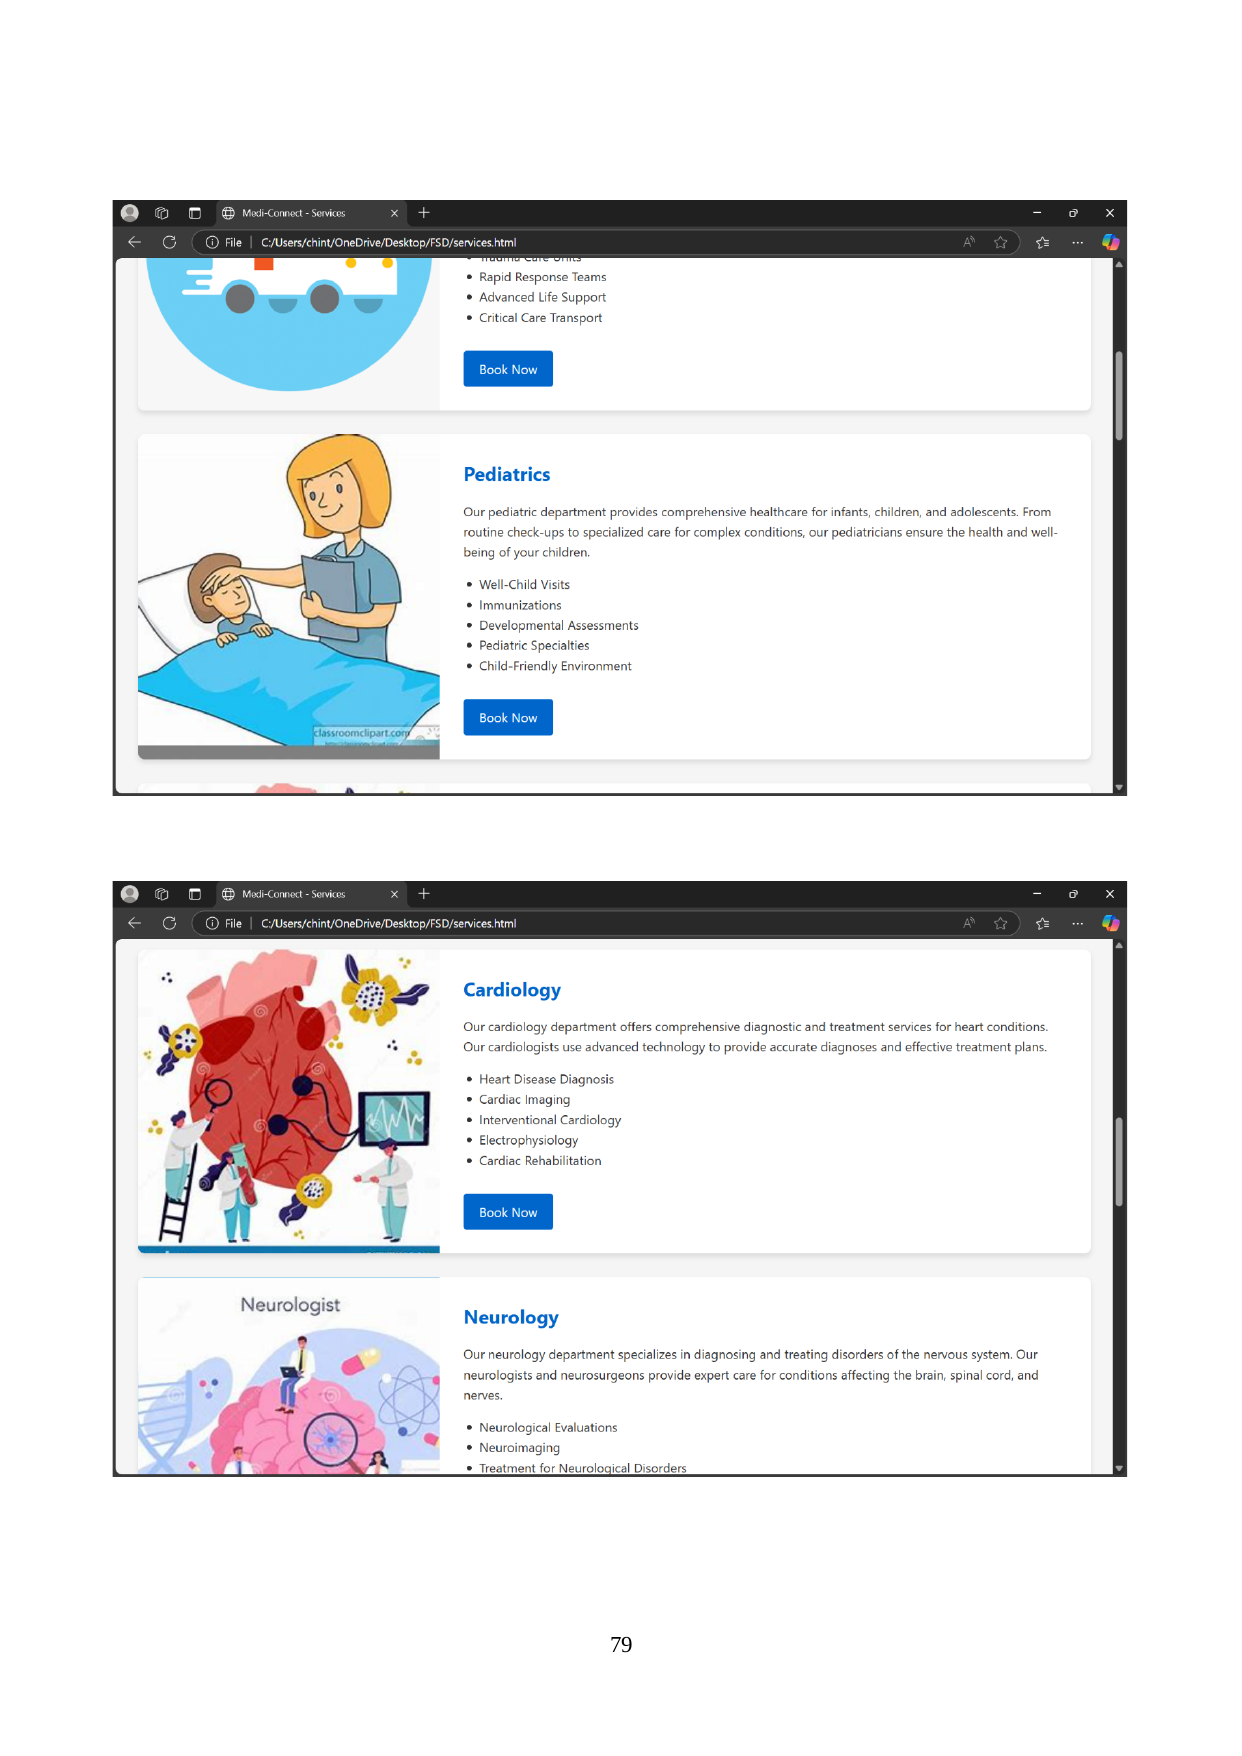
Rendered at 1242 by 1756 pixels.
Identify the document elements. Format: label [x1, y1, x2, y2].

picture [112, 200, 1128, 796]
picture [112, 881, 1128, 1477]
